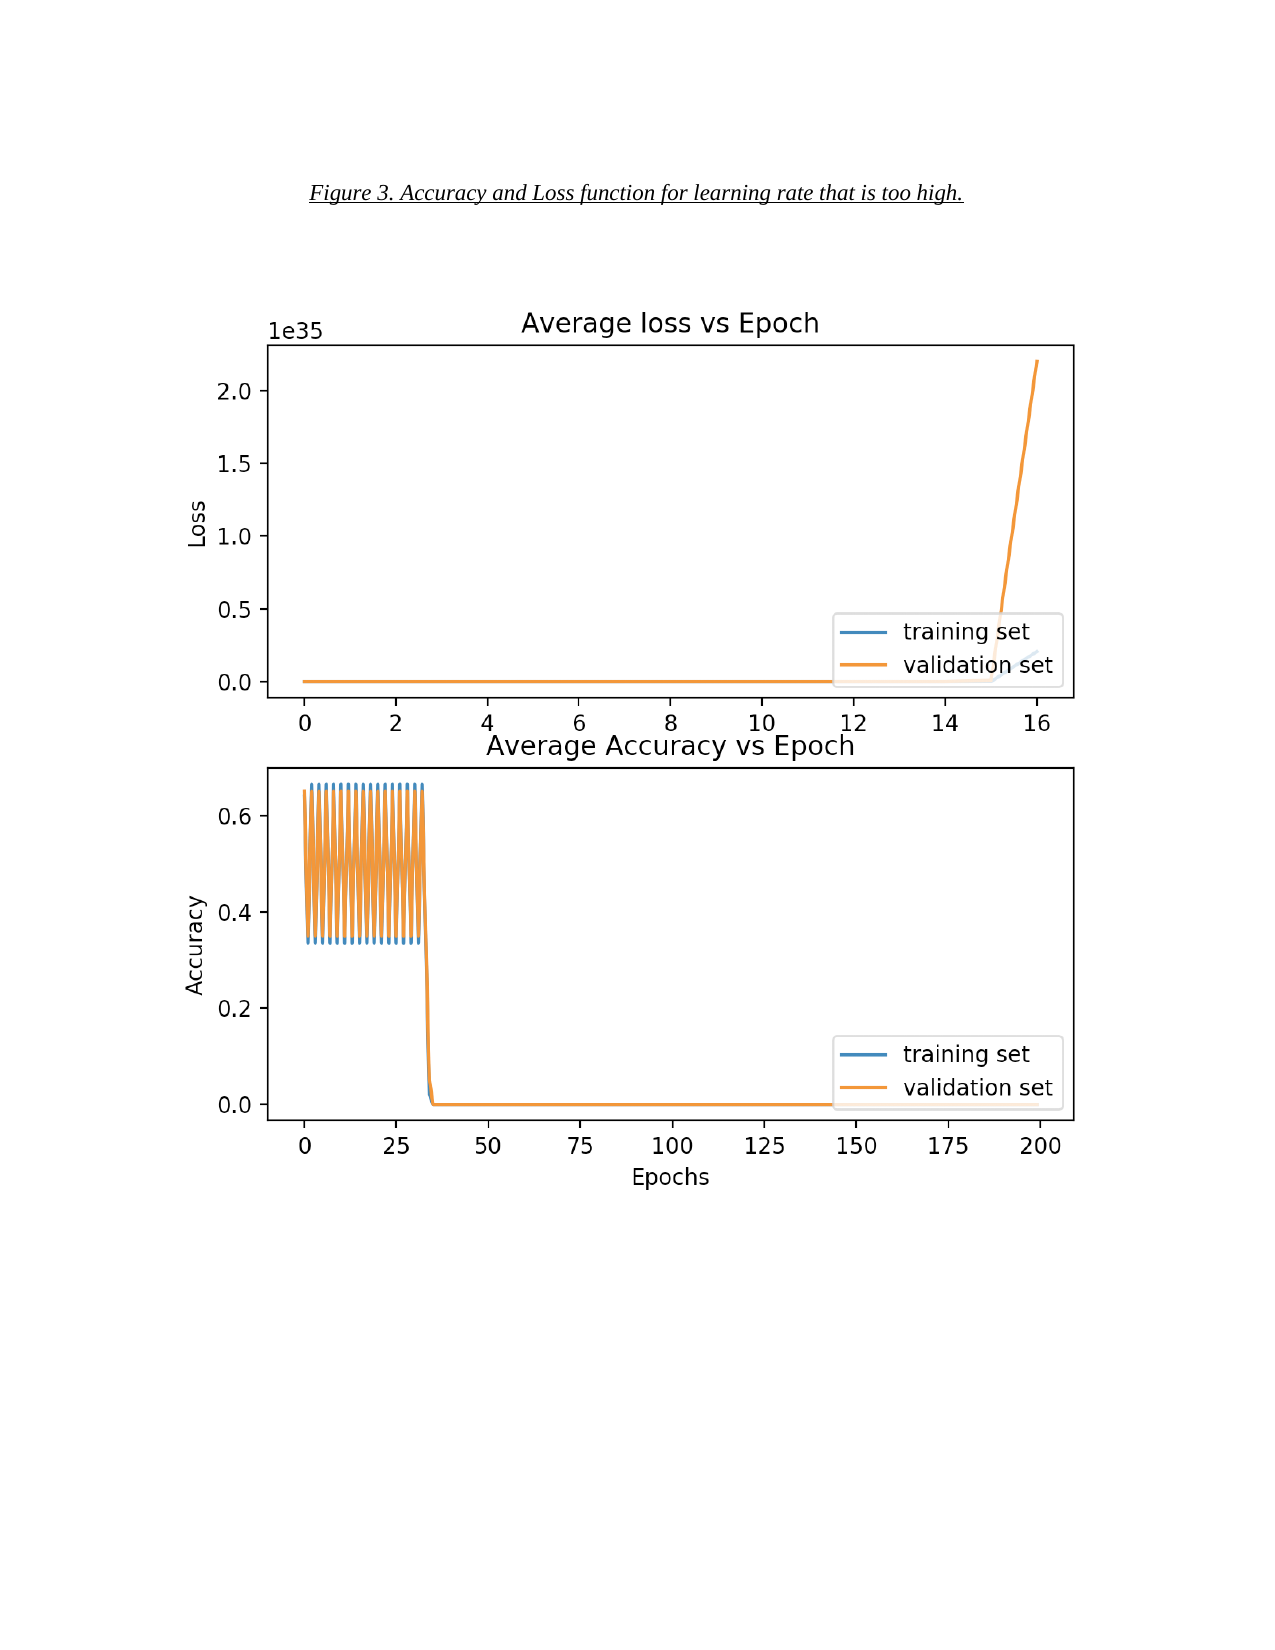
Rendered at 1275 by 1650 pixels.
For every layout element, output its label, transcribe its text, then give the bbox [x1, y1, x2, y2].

text Figure 3. Accuracy and Loss function for learning rate that is too high. [150, 179, 1125, 206]
picture [150, 234, 1125, 1202]
